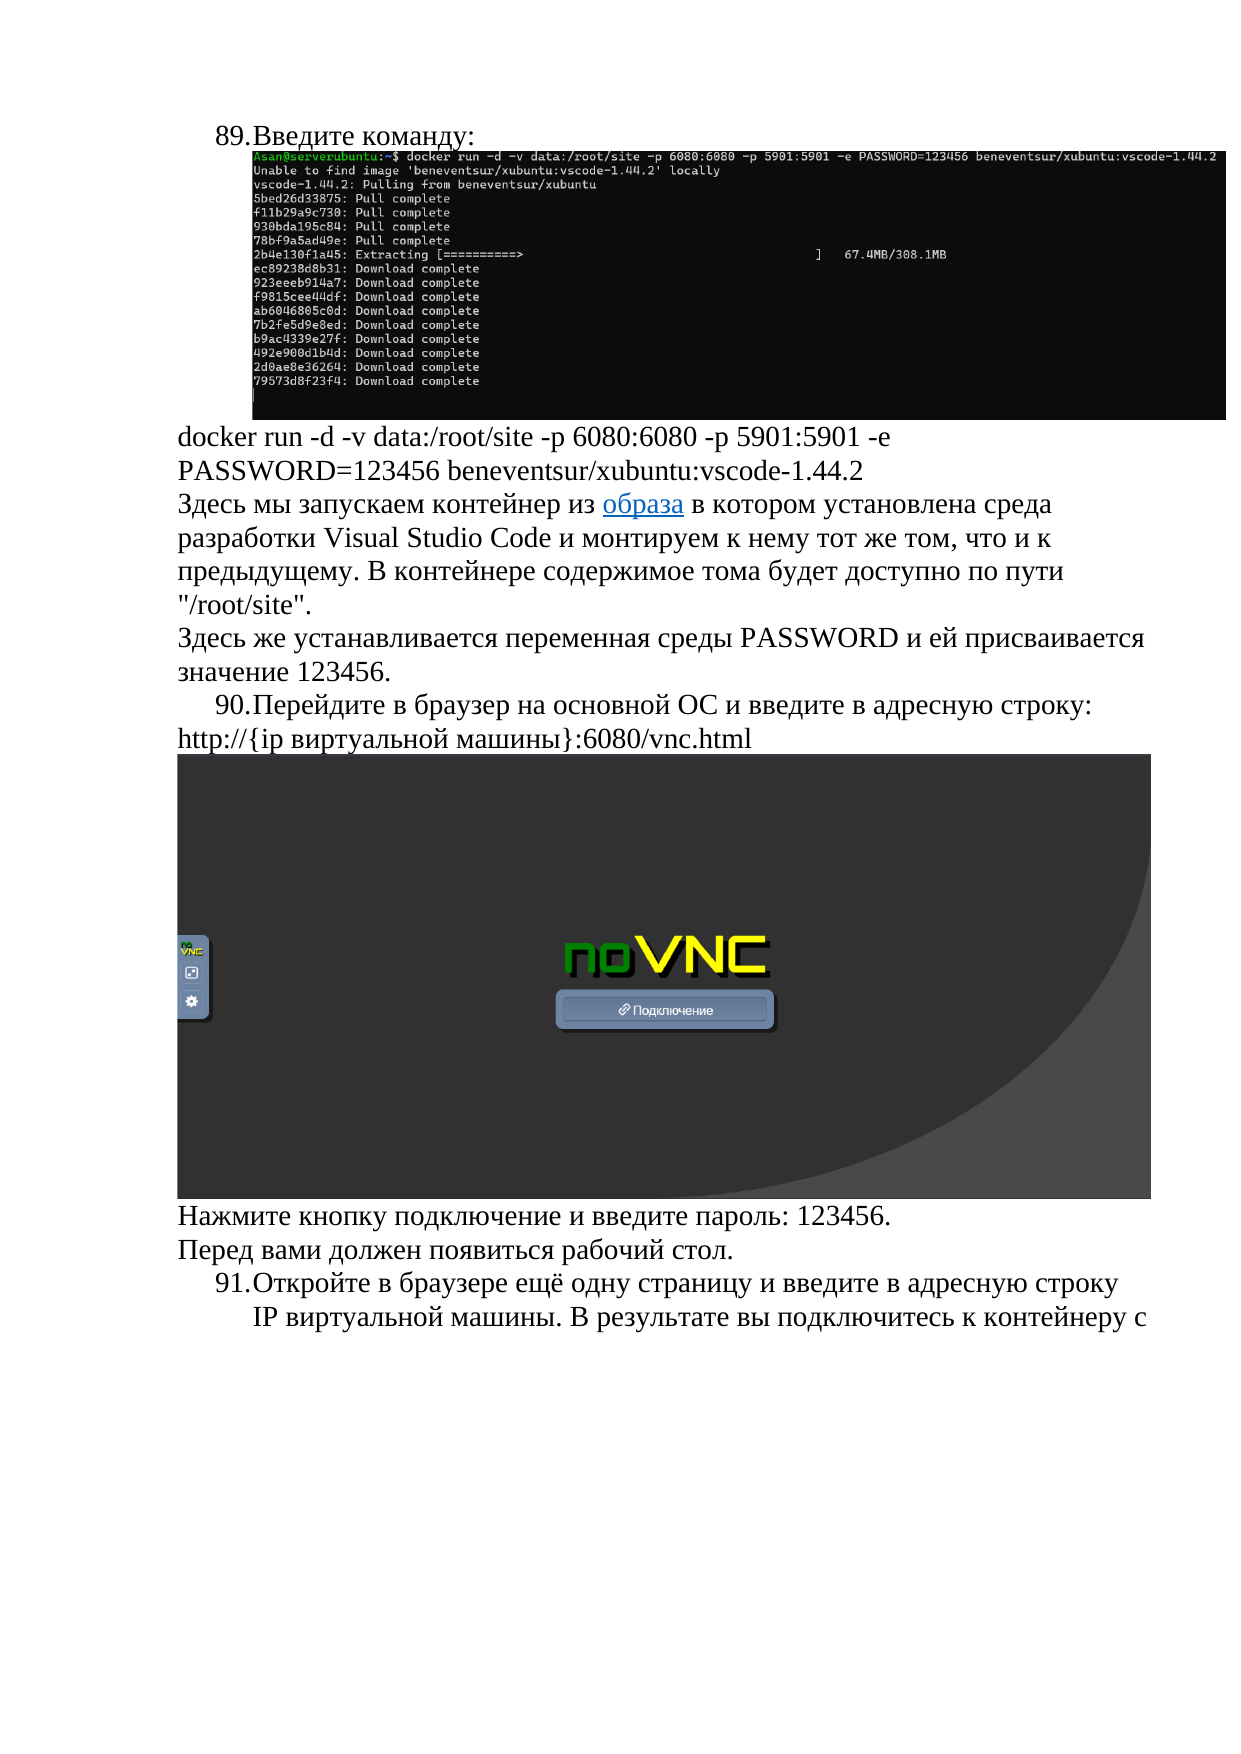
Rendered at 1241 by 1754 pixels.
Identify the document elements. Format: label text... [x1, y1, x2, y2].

picture [252, 151, 1226, 420]
picture [177, 754, 1151, 1199]
list Перейдите в браузер на основной ОС и введите в адресную строку: [215, 687, 1152, 721]
text Нажмите кнопку подключение и введите пароль: 123456. Перед вами должен появиться рабочий стол. [177, 1198, 1152, 1265]
text Здесь мы запускаем контейнер из образа в котором установлена среда разработки Visual Studio Code и монтируем к нему тот же том, что и к предыдущему. В контейнере содержимое тома будет доступно по пути "/root/site". [177, 486, 1152, 620]
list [215, 1265, 1152, 1332]
text Здесь же устанавливается переменная среды PASSWORD и ей присваивается значение 123456. [177, 620, 1152, 687]
text docker run -d -v data:/root/site -p 6080:6080 -p 5901:5901 -e PASSWORD=123456 beneventsur/xubuntu:vscode-1.44.2 [177, 419, 1152, 486]
